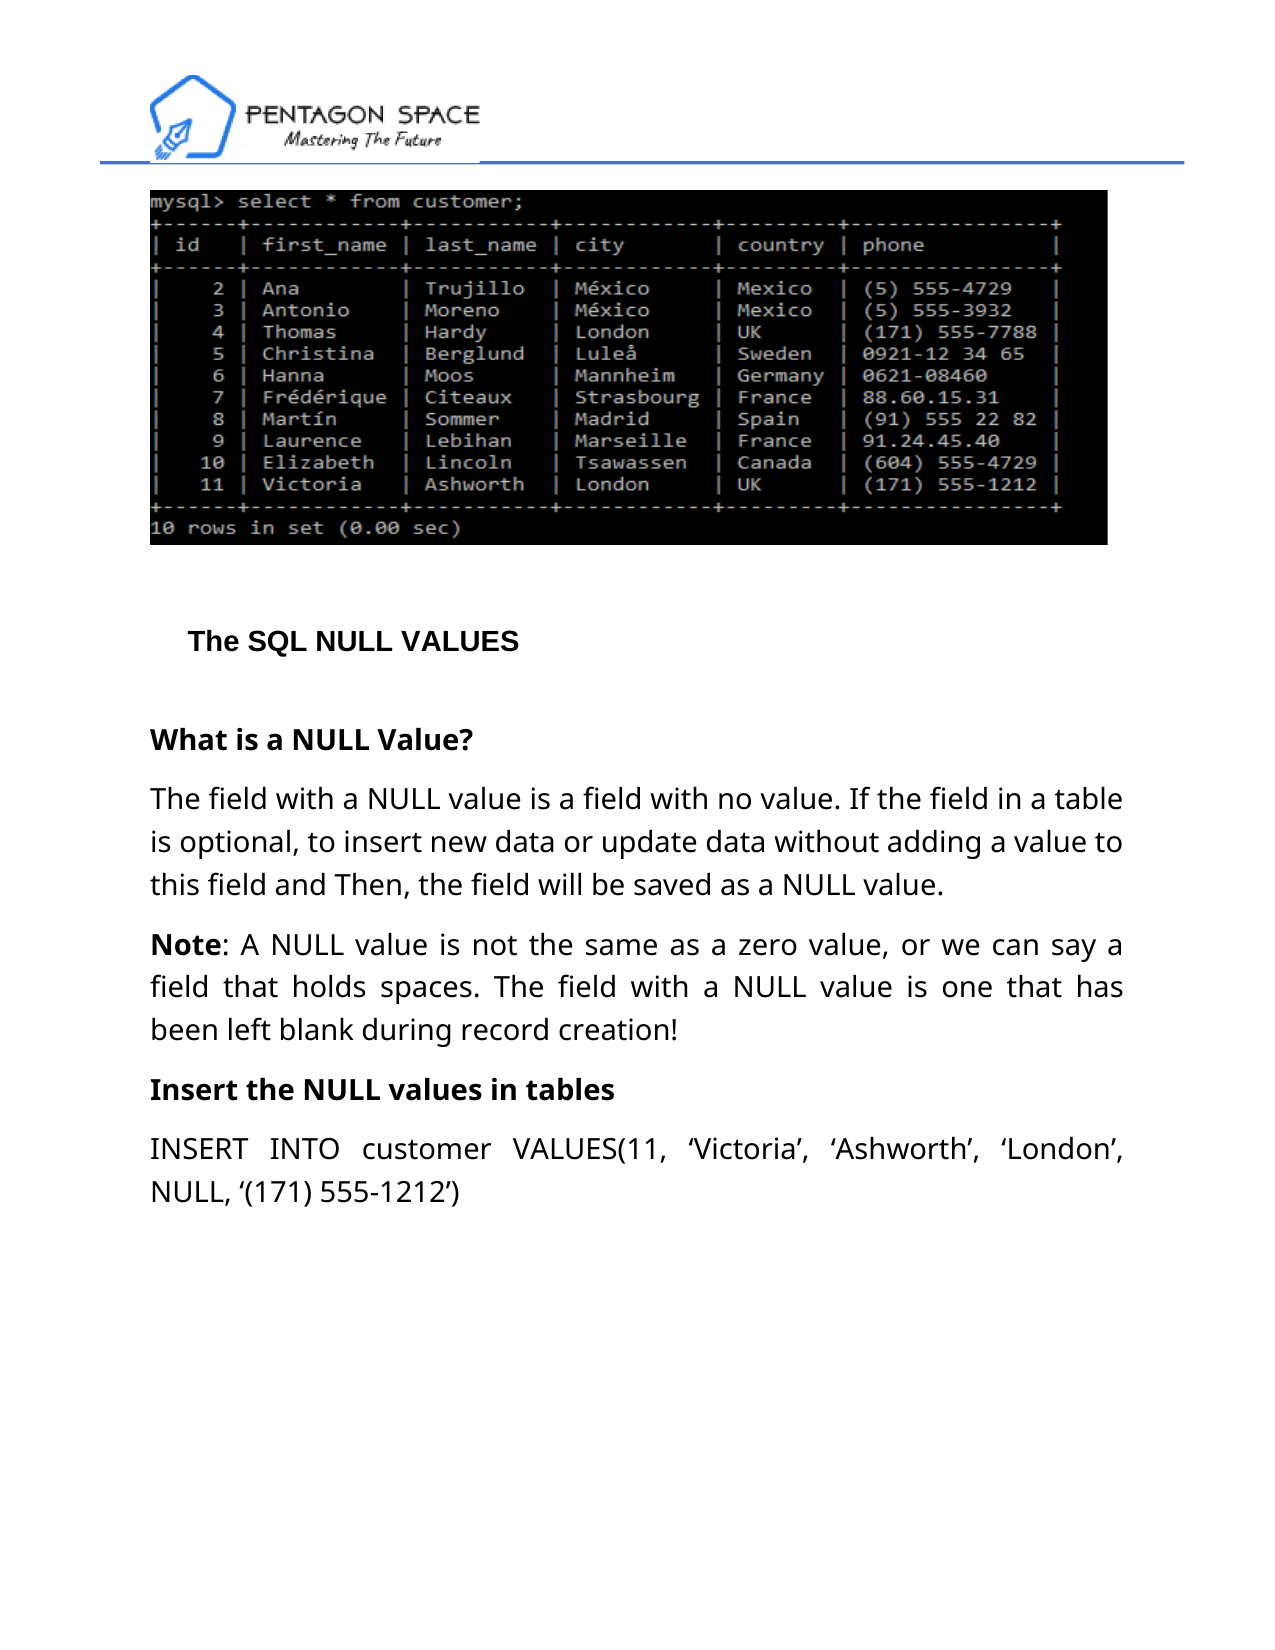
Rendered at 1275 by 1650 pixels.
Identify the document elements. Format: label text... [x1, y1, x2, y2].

text INSERT INTO customer VALUES(11, ‘Victoria’, ‘Ashworth’, ‘London’, NULL, ‘(171) 555-1212’) [150, 1128, 1125, 1211]
picture [150, 190, 1108, 545]
text The field with a NULL value is a field with no value. If the field in a table is optional, to insert new data or update data without adding a value to this field and Then, the field will be saved as a NULL value. [150, 779, 1125, 904]
text Insert the NULL values in tables [150, 1069, 1125, 1108]
subtitle The SQL NULL VALUES [187, 623, 1125, 657]
text What is a NULL Value? [150, 719, 1125, 759]
picture [150, 75, 480, 163]
text Note: A NULL value is not the same as a zero value, or we can say a field that holds spaces. The field with a NULL value is one that has been left blank during record creation! [150, 924, 1125, 1049]
